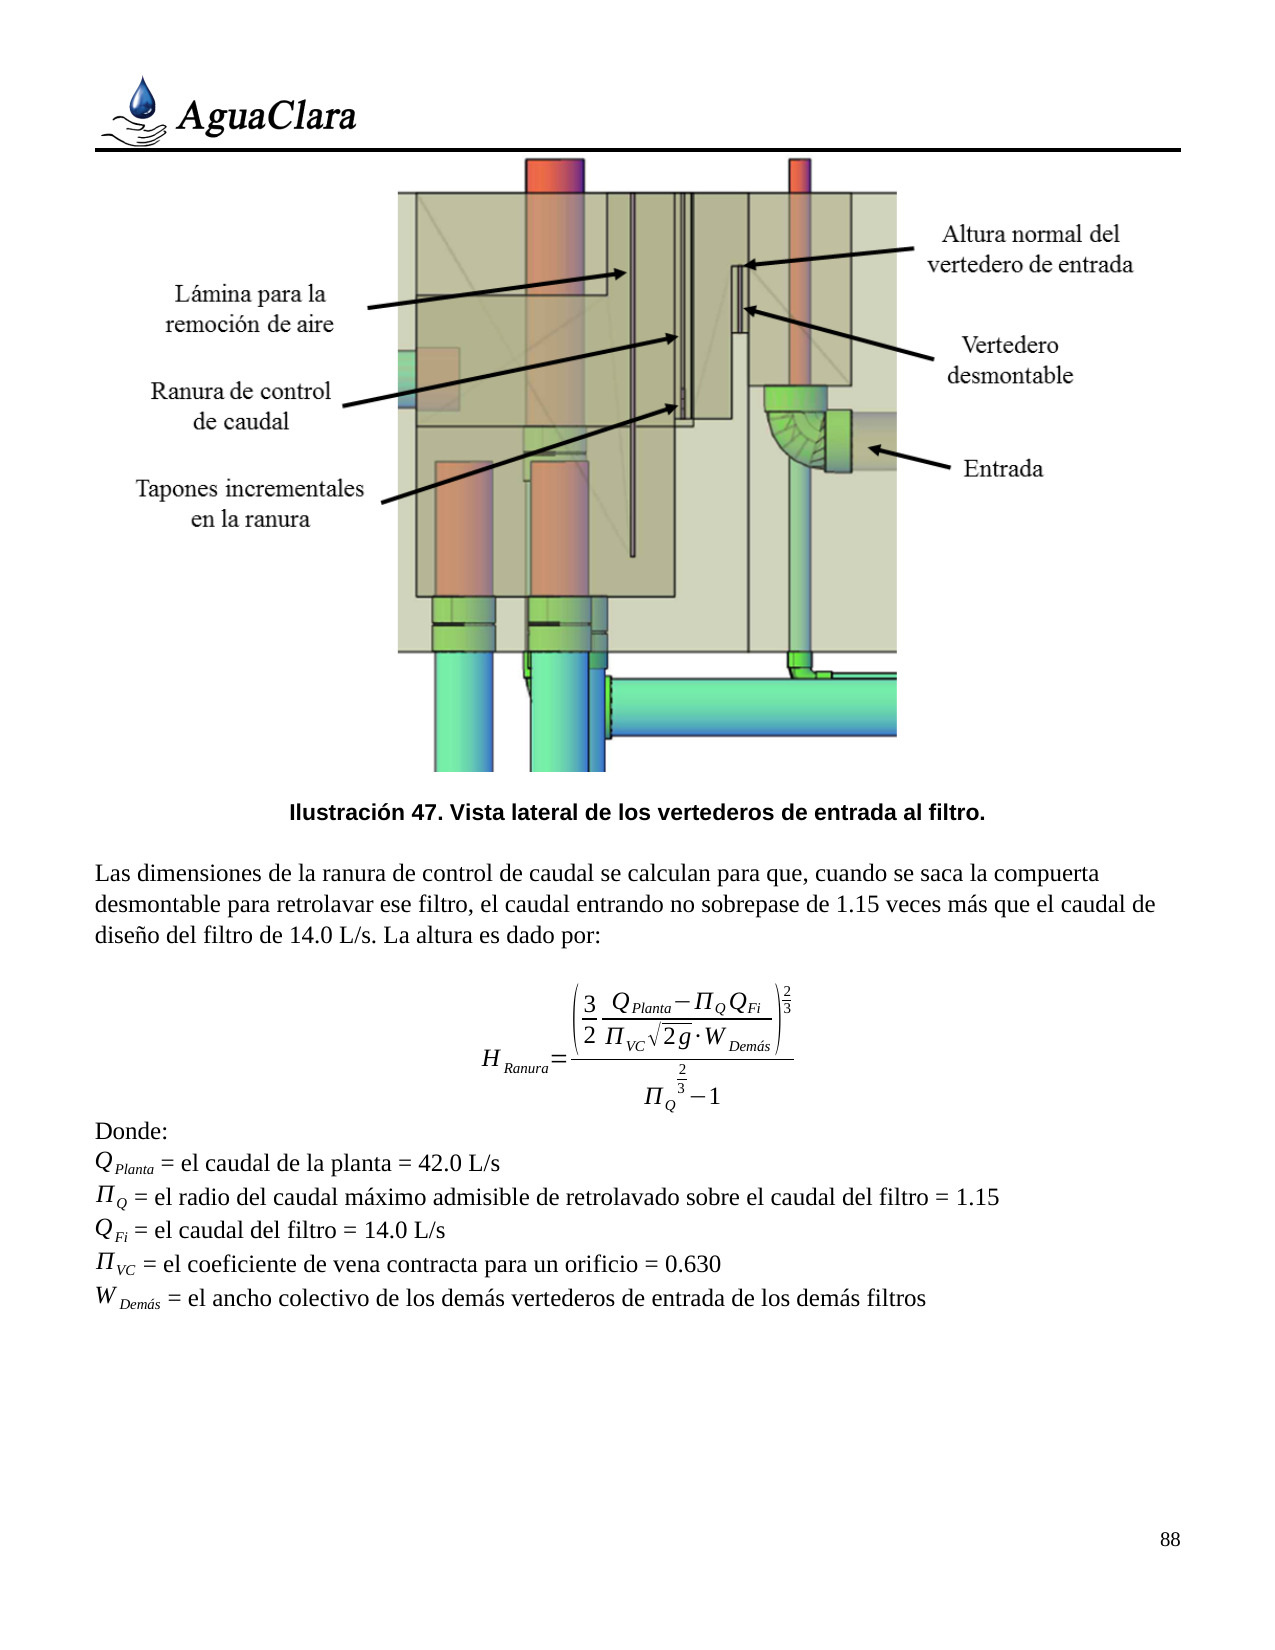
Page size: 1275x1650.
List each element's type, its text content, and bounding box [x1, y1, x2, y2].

list = el coeficiente de vena contracta para un orificio = 0.630 [94, 1248, 1181, 1279]
list Donde: [94, 1116, 1181, 1144]
list = el caudal del filtro = 14.0 L/s [94, 1214, 1181, 1245]
text Las dimensiones de la ranura de control de caudal se calculan para que, cuando se saca la compuerta desmontable para retrolavar ese filtro, el caudal entrando no sobrepase de 1.15 veces más que el caudal de diseño del filtro de 14.0 L/s. La altura es dado por: [94, 858, 1181, 949]
list = el radio del caudal máximo admisible de retrolavado sobre el caudal del filtro = 1.15 [94, 1180, 1181, 1212]
picture [129, 152, 1146, 772]
picture [94, 75, 373, 148]
list = el ancho colectivo de los demás vertederos de entrada de los demás filtros [94, 1281, 1181, 1313]
list = el caudal de la planta = 42.0 L/s [94, 1147, 1181, 1178]
text Ilustración 47. Vista lateral de los vertederos de entrada al filtro. [94, 799, 1181, 825]
